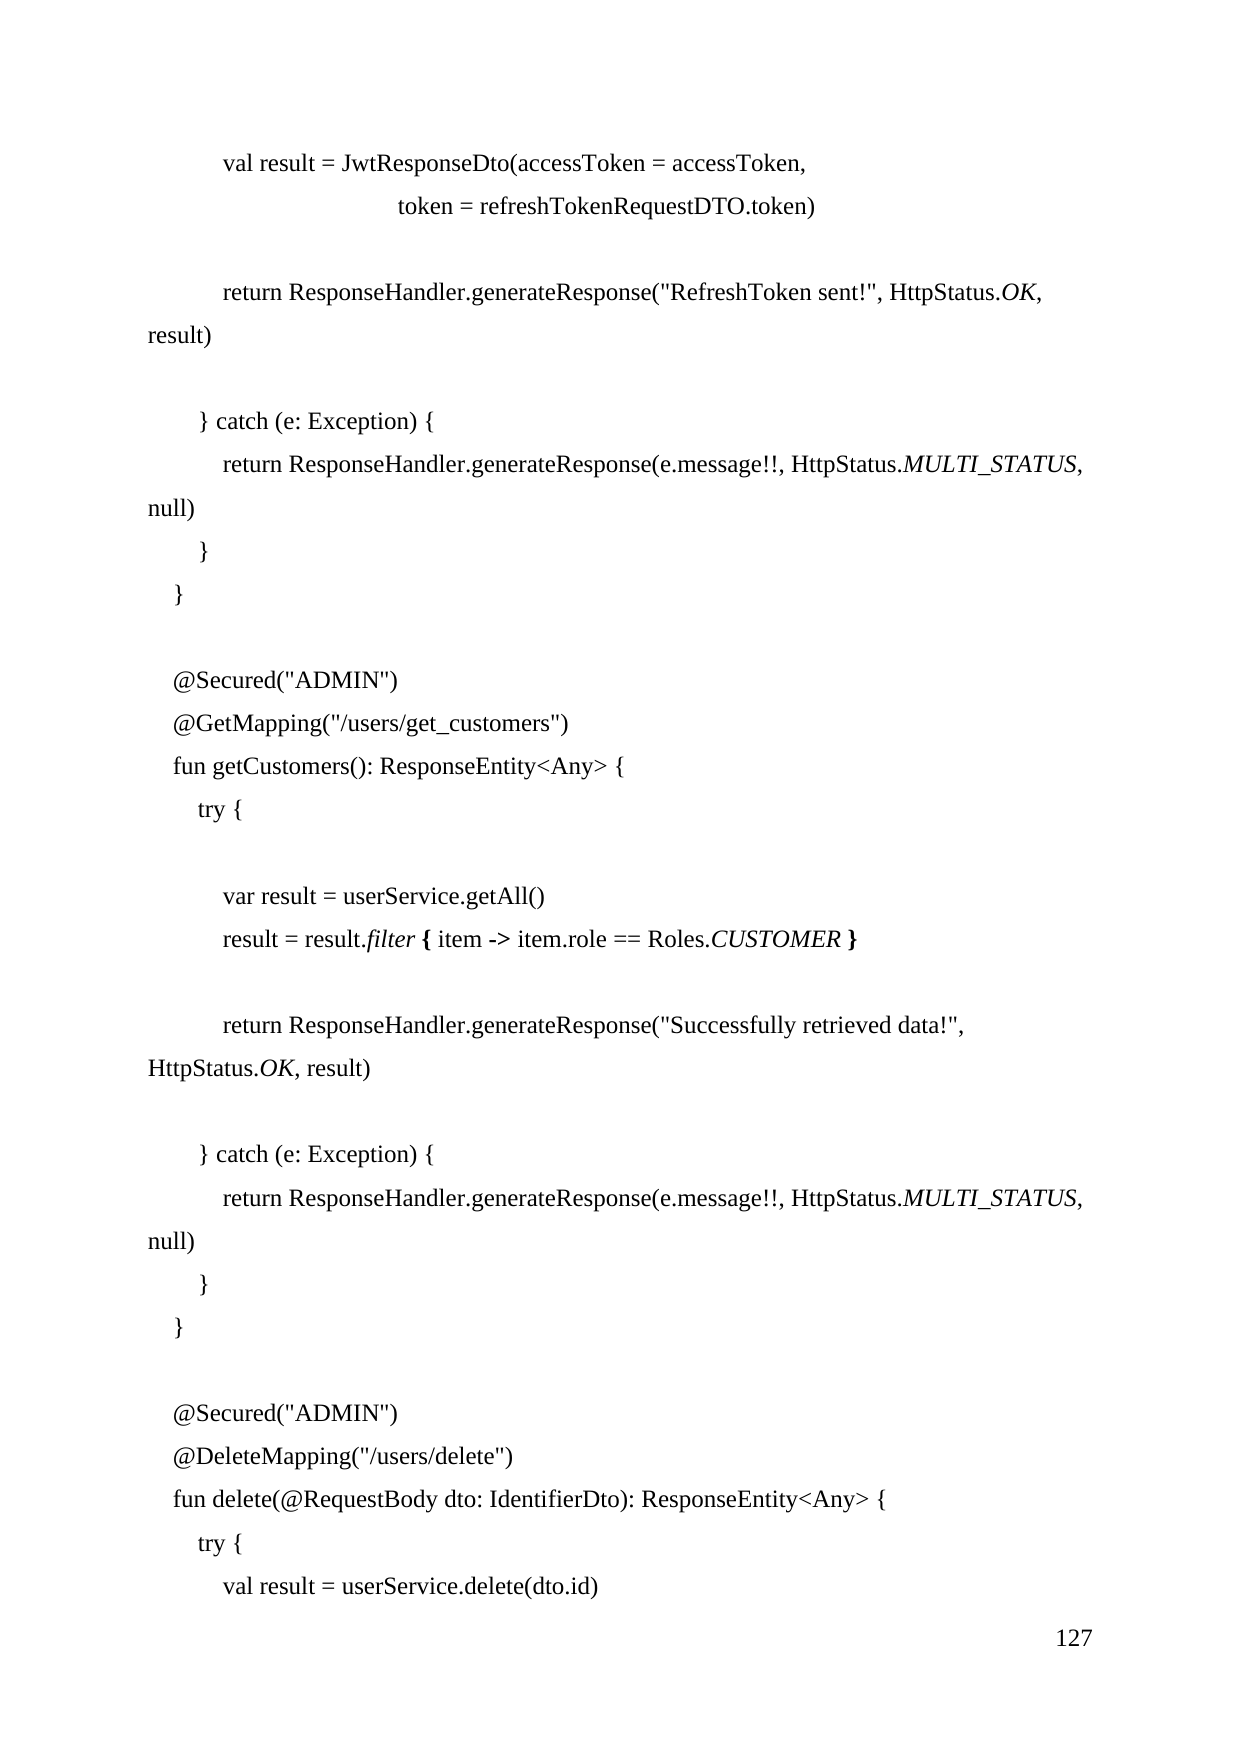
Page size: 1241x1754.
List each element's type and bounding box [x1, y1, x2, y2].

text [148, 148, 1093, 1599]
